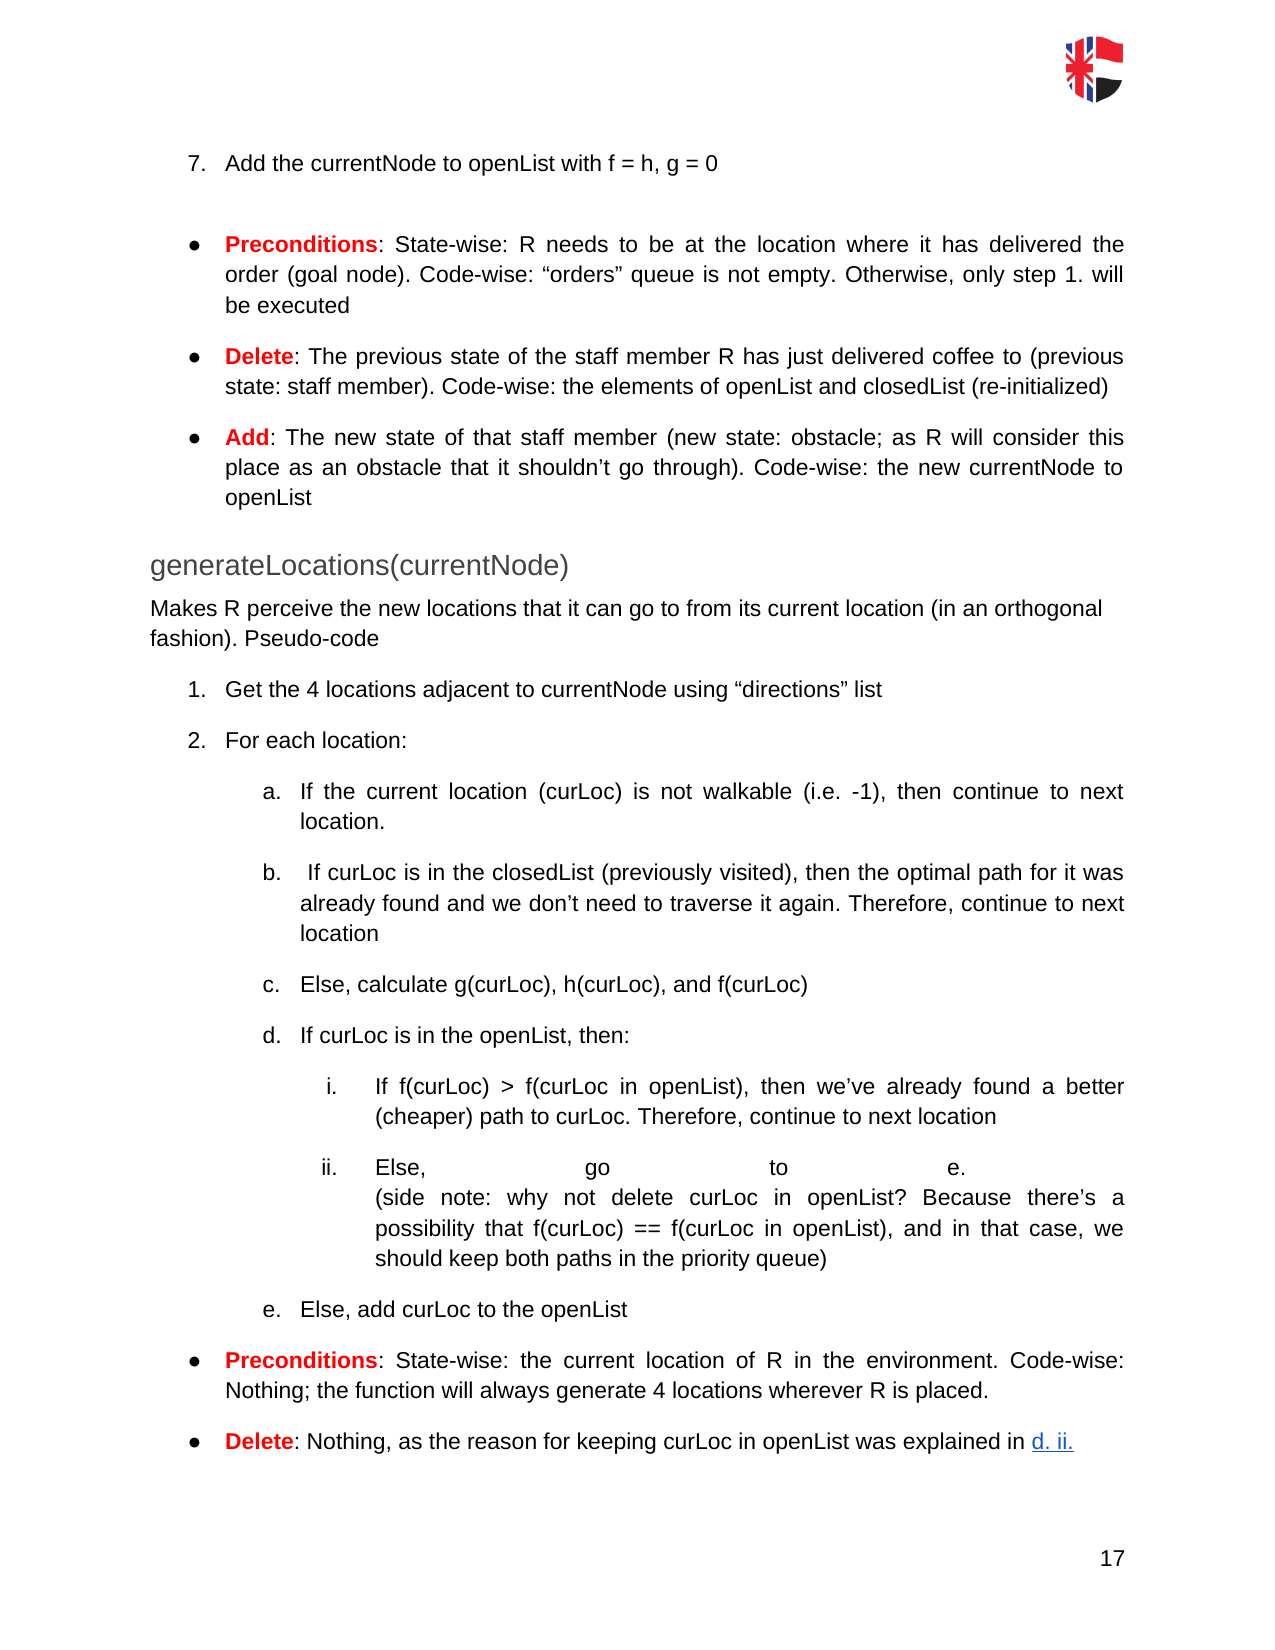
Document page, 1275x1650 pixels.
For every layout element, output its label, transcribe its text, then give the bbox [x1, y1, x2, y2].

list Else, go to e. (side note: why not delete curLoc in openList? Because there’s a possibility that f(curLoc) == f(curLoc in openList), and in that case, we should keep both paths in the priority queue) [337, 1154, 1125, 1271]
list If curLoc is in the openList, then: [262, 1022, 1125, 1048]
list Delete: The previous state of the staff member R has just delivered coffee to (previous state: staff member). Code-wise: the elements of openList and closedList (re-initialized) [187, 343, 1125, 399]
list Preconditions: State-wise: the current location of R in the environment. Code-wise: Nothing; the function will always generate 4 locations wherever R is placed. [187, 1347, 1125, 1403]
list If curLoc is in the closedList (previously visited), then the optimal path for it was already found and we don’t need to traverse it again. Therefore, continue to next location [262, 859, 1125, 946]
list Delete: Nothing, as the reason for keeping curLoc in openList was explained in d. ii. [187, 1428, 1125, 1454]
list Else, calculate g(curLoc), h(curLoc), and f(curLoc) [262, 971, 1125, 997]
picture [1064, 36, 1125, 104]
subtitle generateLocations(currentNode) [150, 548, 1125, 581]
list If f(curLoc) > f(curLoc in openList), then we’ve already found a better (cheaper) path to curLoc. Therefore, continue to next location [337, 1073, 1125, 1129]
list For each location: [187, 727, 1125, 753]
list If the current location (curLoc) is not walkable (i.e. -1), then continue to next location. [262, 778, 1125, 835]
text Makes R perceive the new locations that it can go to from its current location (in an orthogonal fashion). Pseudo-code [150, 595, 1125, 651]
list Add the currentNode to openList with f = h, g = 0 [187, 150, 1125, 176]
list Preconditions: State-wise: R needs to be at the location where it has delivered the order (goal node). Code-wise: “orders” queue is not empty. Otherwise, only step 1. will be executed [187, 231, 1125, 318]
list Get the 4 locations adjacent to currentNode using “directions” list [187, 676, 1125, 702]
list Add: The new state of that staff member (new state: obstacle; as R will consider this place as an obstacle that it shouldn’t go through). Code-wise: the new currentNode to openList [187, 424, 1125, 511]
list Else, add curLoc to the openList [262, 1296, 1125, 1322]
